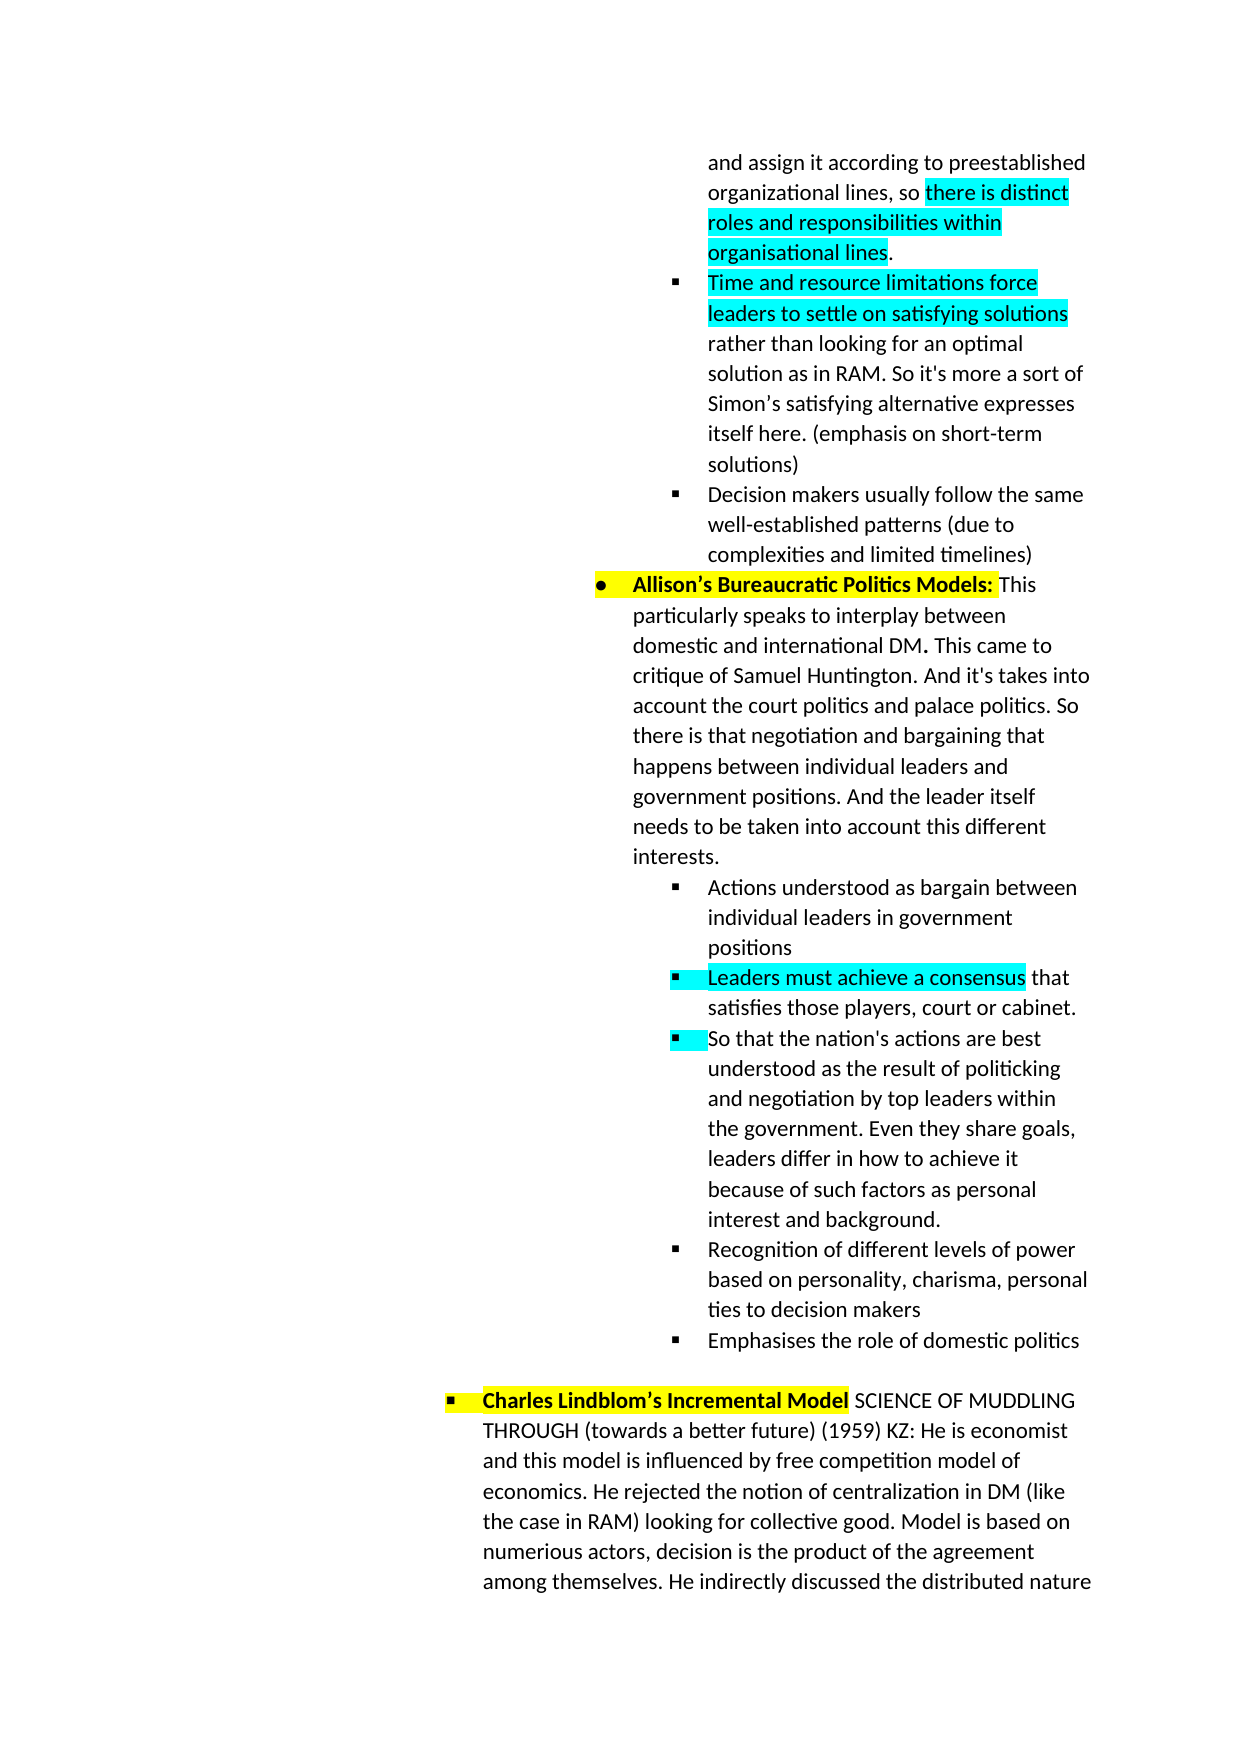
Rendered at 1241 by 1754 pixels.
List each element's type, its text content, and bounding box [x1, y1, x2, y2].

list Leaders must achieve a consensus that satisfies those players, court or cabinet. [670, 963, 1093, 1021]
list Recognition of different levels of power based on personality, charisma, personal ties to decision makers [670, 1235, 1093, 1323]
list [445, 1386, 1093, 1595]
list Emphasises the role of domestic politics [670, 1326, 1093, 1354]
list Allison’s Bureaucratic Politics Models: This particularly speaks to interplay between domestic and international DM. This came to critique of Samuel Huntington. And it's takes into account the court politics and palace politics. So there is that negotiation and bargaining that happens between individual leaders and government positions. And the leader itself needs to be taken into account this different interests. [595, 571, 1093, 870]
list Decision makers usually follow the same well-established patterns (due to complexities and limited timelines) [670, 480, 1093, 568]
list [670, 148, 1093, 266]
list Time and resource limitations force leaders to settle on satisfying solutions rather than looking for an optimal solution as in RAM. So it's more a sort of Simon’s satisfying alternative expresses itself here. (emphasis on short-term solutions) [670, 268, 1093, 478]
list So that the nation's actions are best understood as the result of politicking and negotiation by top leaders within the government. Even they share goals, leaders differ in how to achieve it because of such factors as personal interest and background. [670, 1024, 1093, 1233]
list Actions understood as bargain between individual leaders in government positions [670, 873, 1093, 961]
